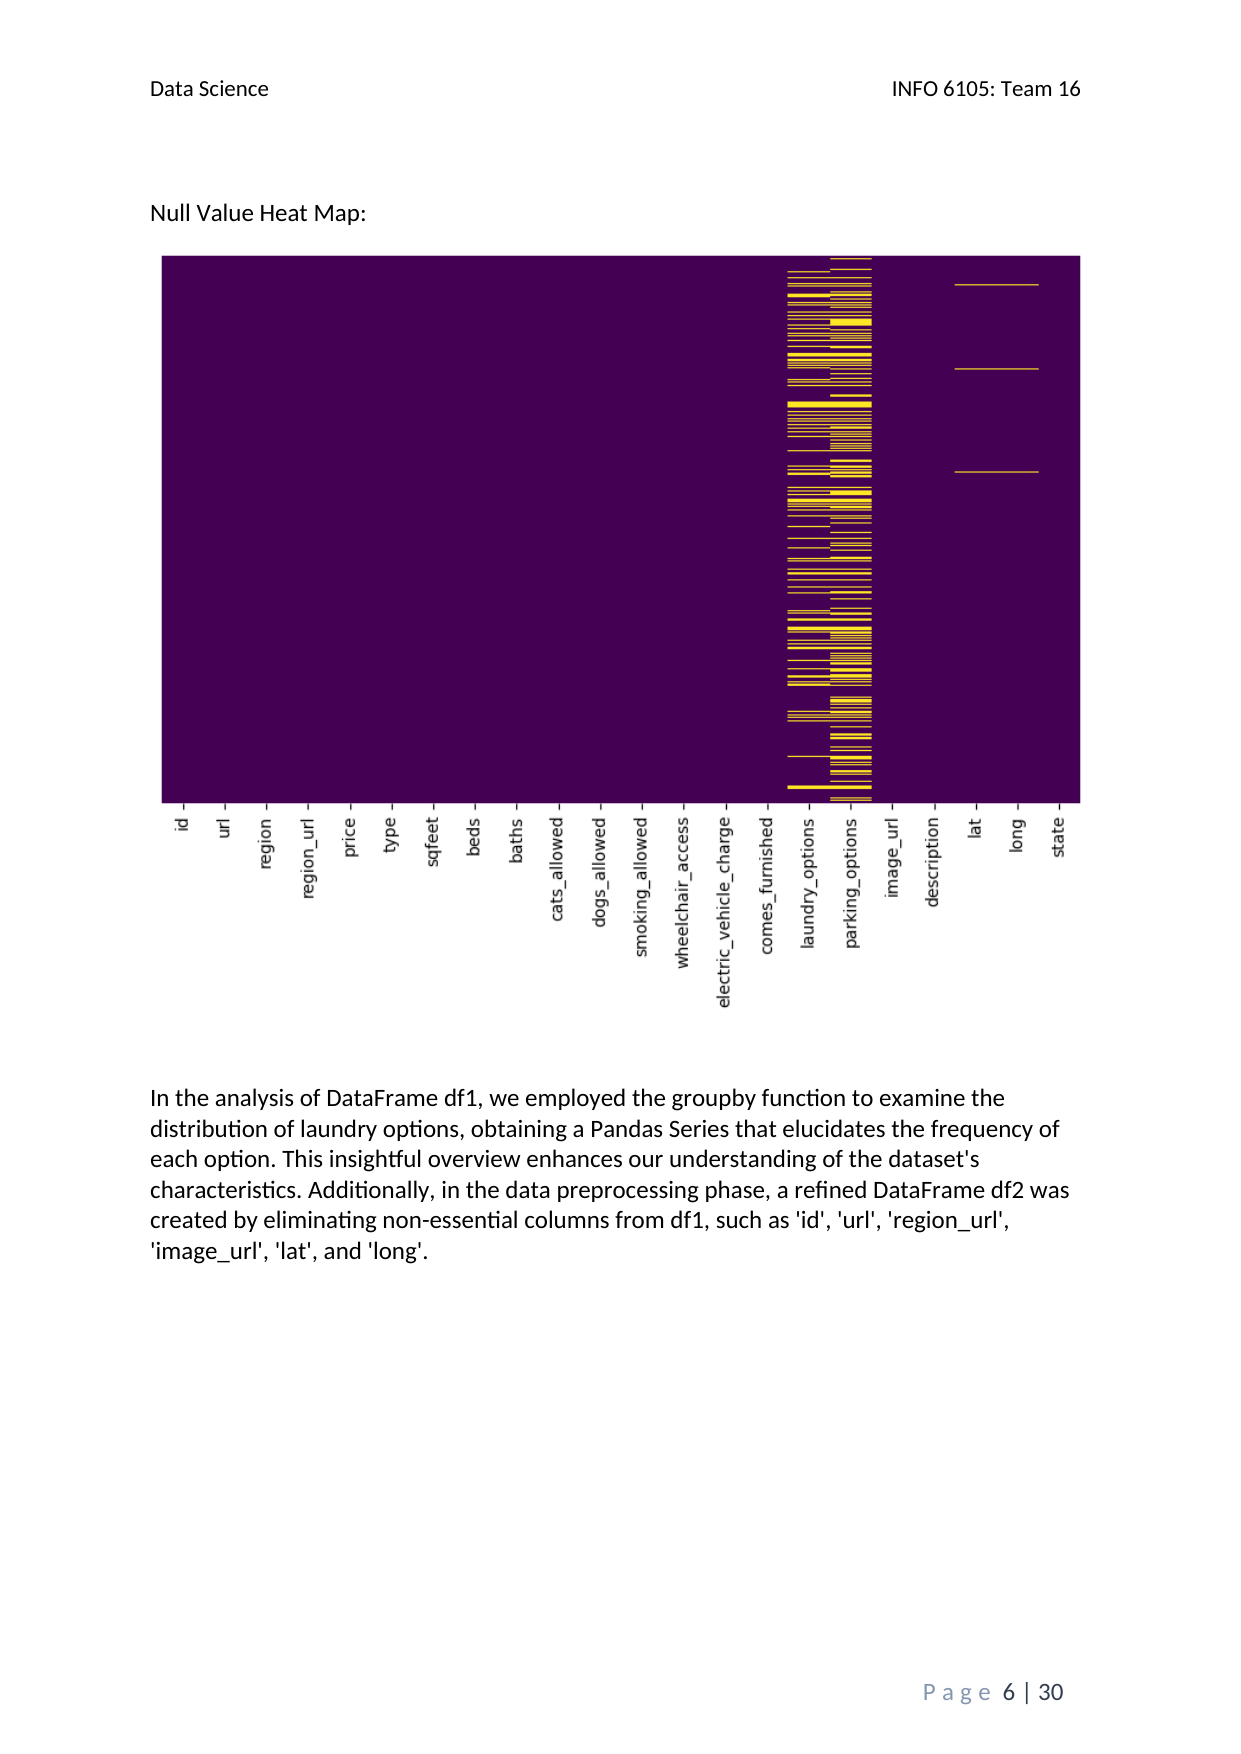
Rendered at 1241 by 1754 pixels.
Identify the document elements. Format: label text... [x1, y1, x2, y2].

text Null Value Heat Map: [150, 197, 1090, 228]
picture [150, 244, 1091, 1019]
text In the analysis of DataFrame df1, we employed the groupby function to examine the distribution of laundry options, obtaining a Pandas Series that elucidates the frequency of each option. This insightful overview enhances our understanding of the dataset's characteristics. Additionally, in the data preprocessing phase, a refined DataFrame df2 was created by eliminating non-essential columns from df1, such as 'id', 'url', 'region_url', 'image_url', 'lat', and 'long'. [150, 1082, 1090, 1265]
